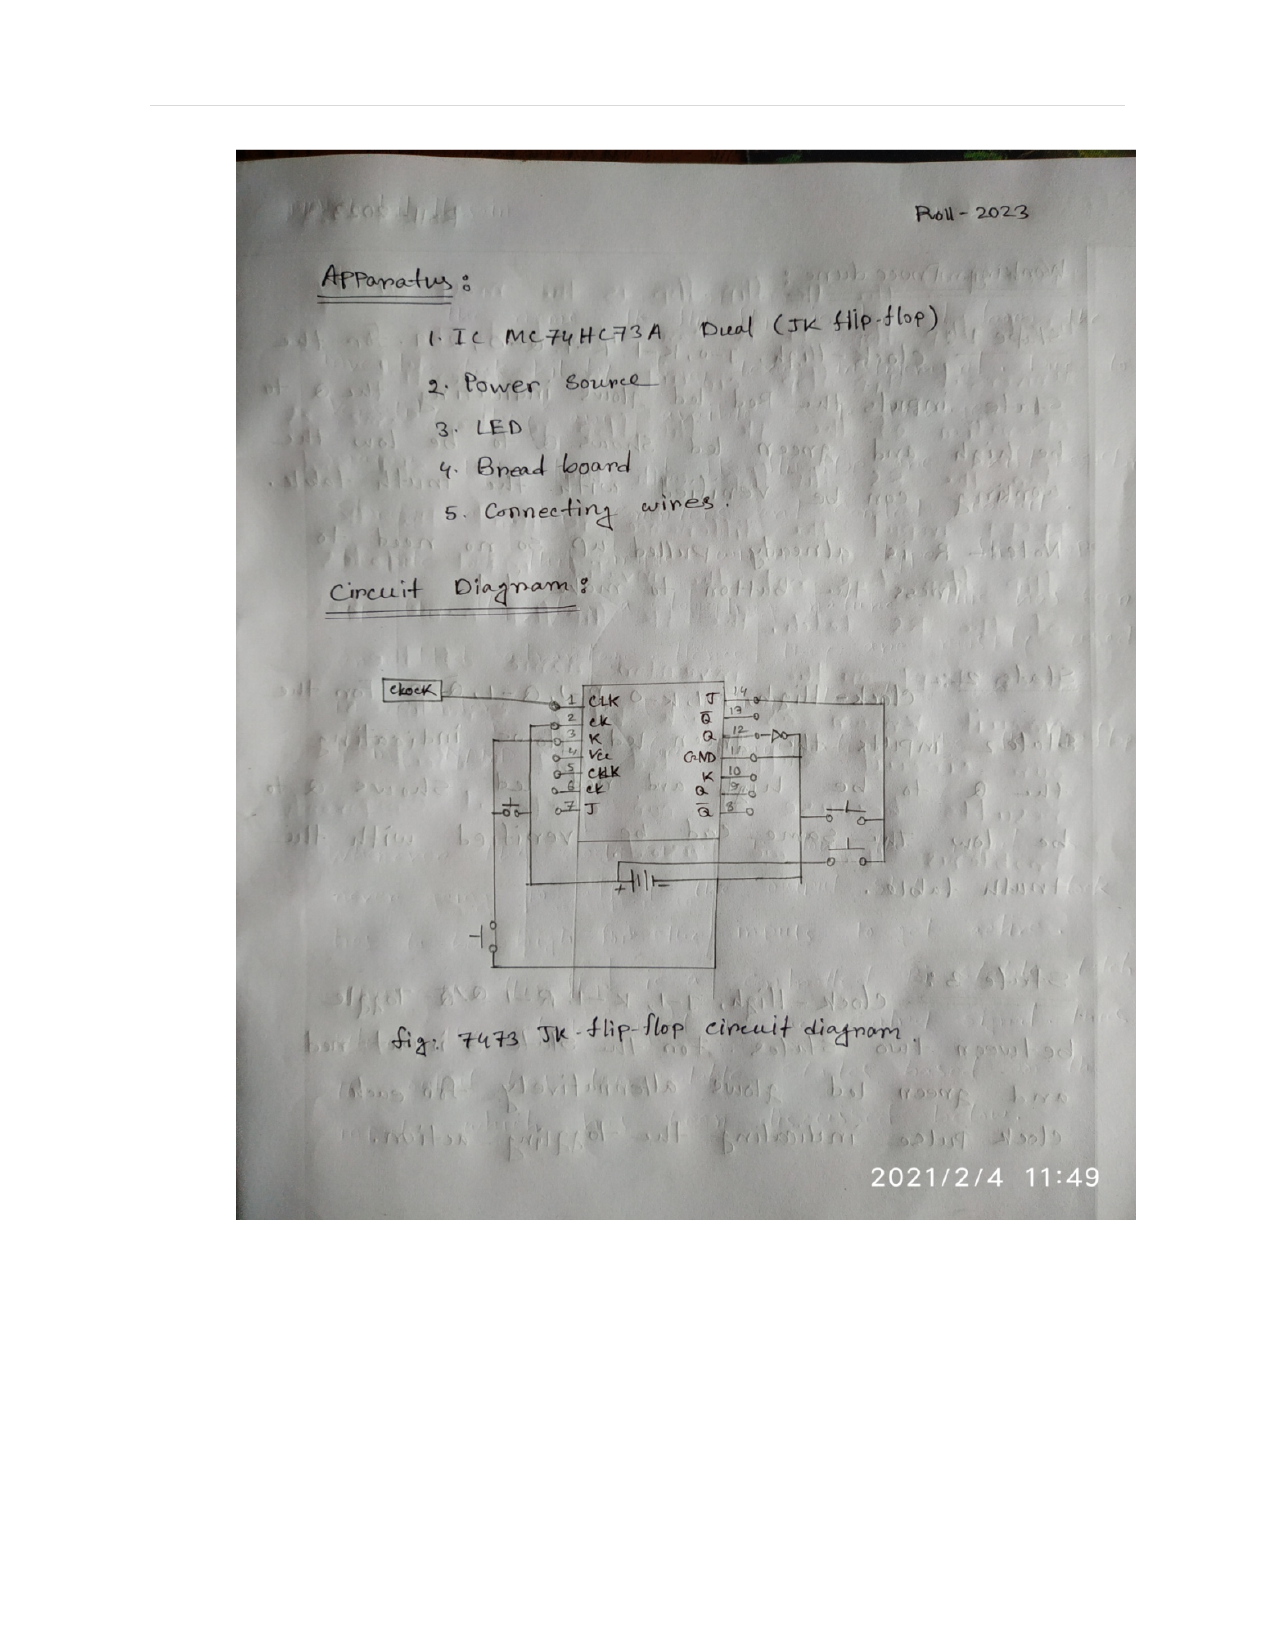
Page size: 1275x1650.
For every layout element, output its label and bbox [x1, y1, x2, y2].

picture [236, 150, 1136, 1220]
